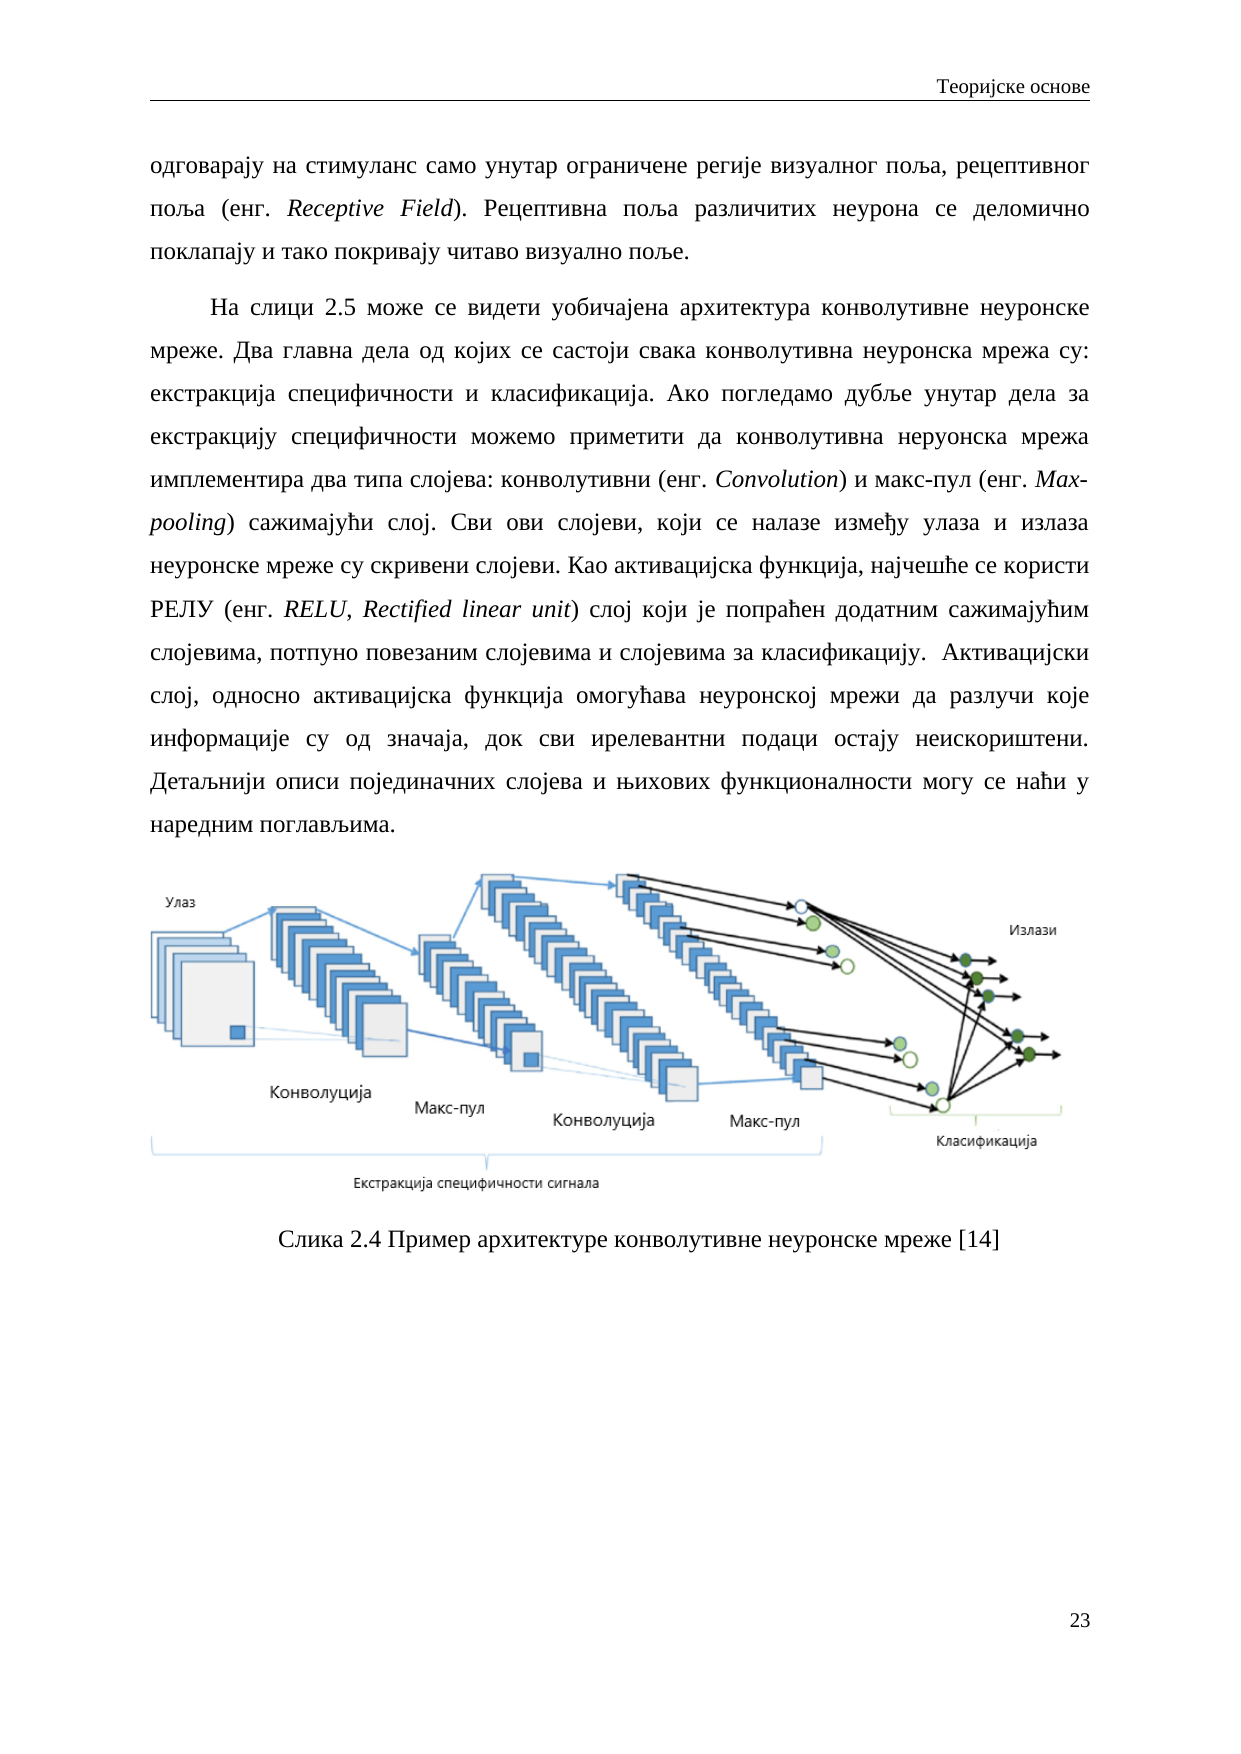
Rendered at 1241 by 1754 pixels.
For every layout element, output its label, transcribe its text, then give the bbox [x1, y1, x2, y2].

picture [150, 865, 1090, 1198]
text На слици 2.5 може се видети уобичајена архитектура конволутивне неуронске мреже. Два главна дела од којих се састоји свака конволутивна неуронска мрежа су: екстракција специфичности и класификација. Ако погледамо дубље унутар дела за екстракцију специфичности можемо приметити да конволутивна неруонска мрежа имплементира два типа слојева: конволутивни (енг. Convolution) и макс-пул (енг. Max-pooling) сажимајући слој. Сви ови слојеви, који се налазе између улаза и излаза неуронске мреже су скривени слојеви. Као активацијска функција, најчешће се користи РЕЛУ (енг. RELU, Rectified linear unit) слој који је попраћен додатним сажимајућим слојевима, потпуно повезаним слојевима и слојевима за класификацију. Активацијски слој, односно активацијска функција омогућава неуронској мрежи да разлучи које информације су од значаја, док сви ирелевантни подаци остају неискориштени. Детаљнији описи појединачних слојева и њихових функционалности могу се наћи у наредним поглављима. [150, 292, 1090, 838]
text Слика 2.4 Пример архитектуре конволутивне неуронске мреже [14] [150, 1224, 1090, 1253]
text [150, 150, 1090, 265]
